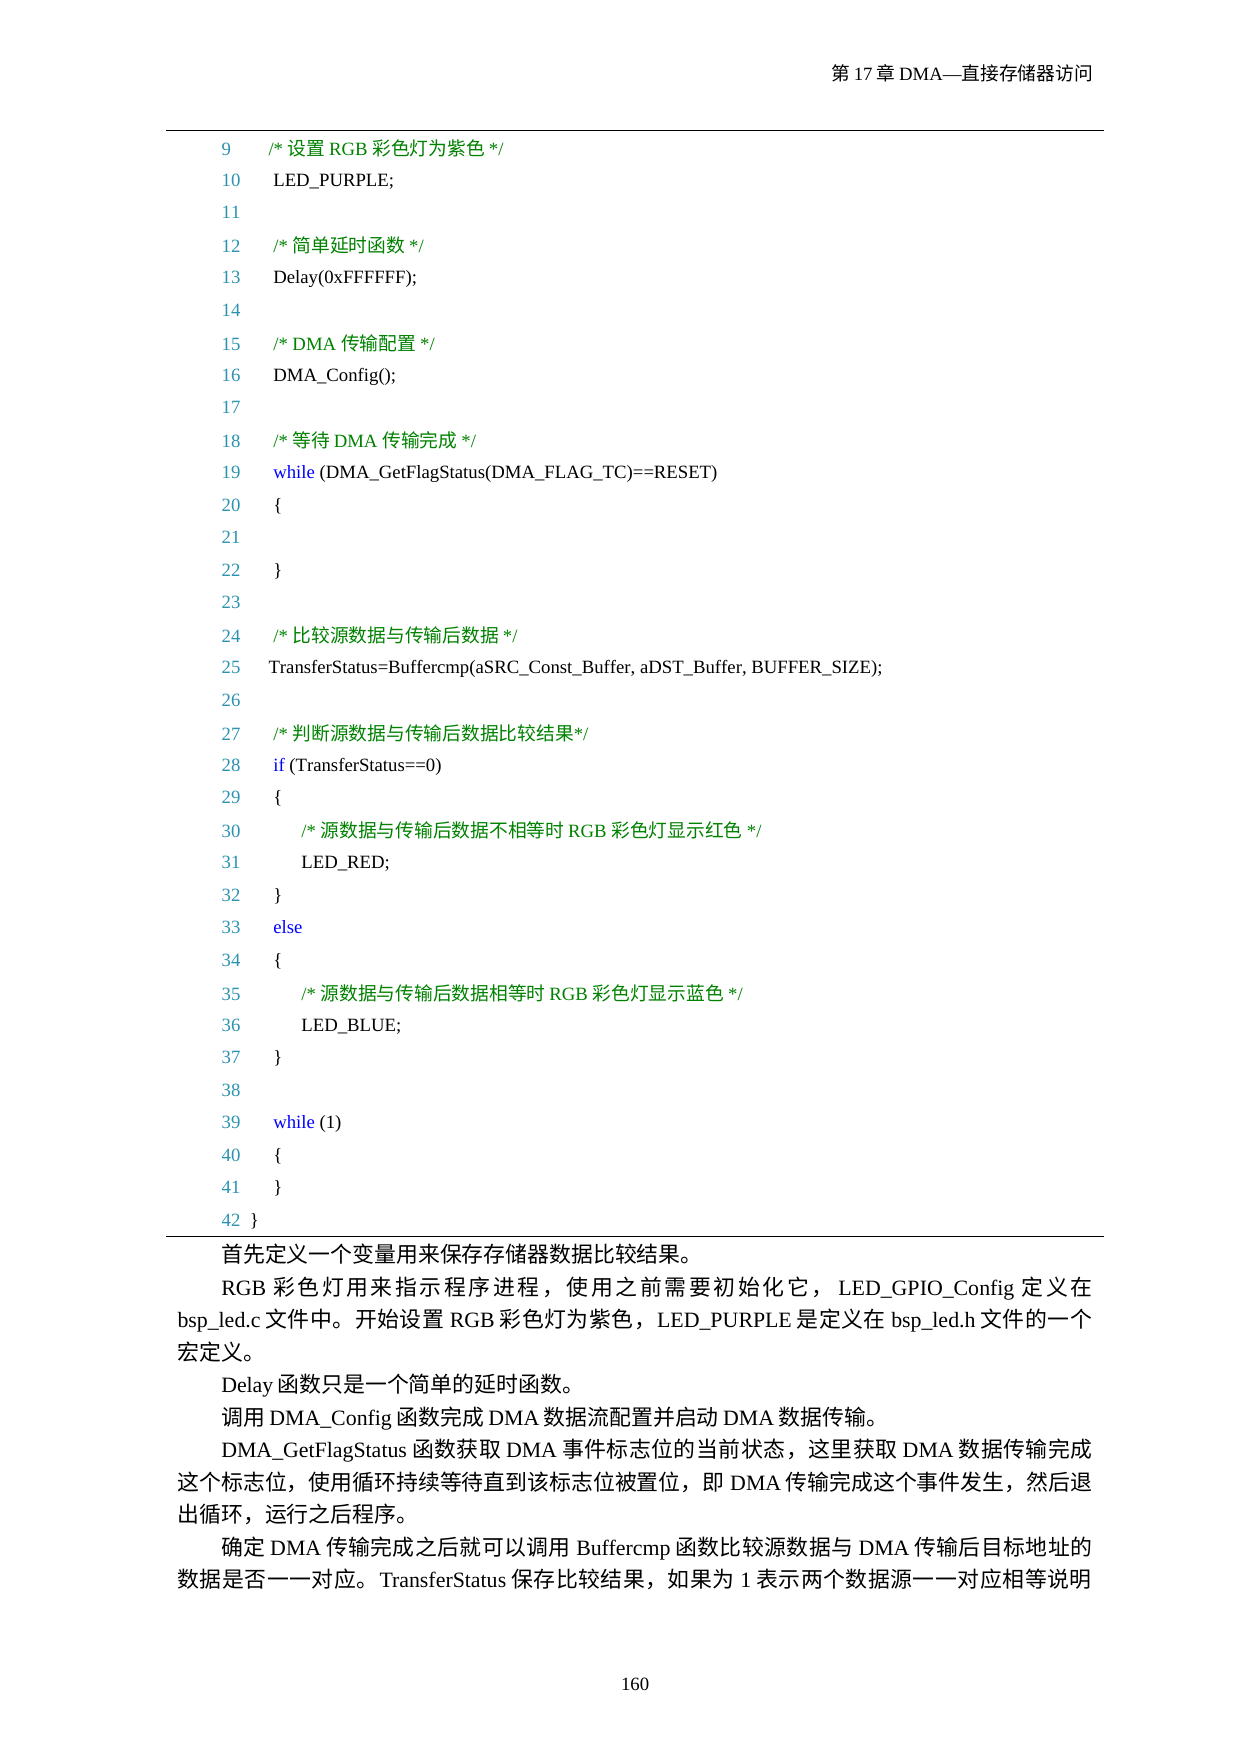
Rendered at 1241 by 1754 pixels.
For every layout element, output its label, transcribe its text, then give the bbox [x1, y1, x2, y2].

text 调用DMA_Config函数完成DMA数据流配置并启动DMA数据传输。 [177, 1399, 1092, 1432]
text 首先定义一个变量用来保存存储器数据比较结果。 [177, 1237, 1092, 1269]
text Delay函数只是一个简单的延时函数。 [177, 1367, 1092, 1399]
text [177, 1529, 1092, 1594]
text RGB彩色灯用来指示程序进程，使用之前需要初始化它，LED_GPIO_Config定义在bsp_led.c文件中。开始设置RGB彩色灯为紫色，LED_PURPLE是定义在bsp_led.h文件的一个宏定义。 [177, 1269, 1092, 1367]
text DMA_GetFlagStatus函数获取DMA事件标志位的当前状态，这里获取DMA数据传输完成这个标志位，使用循环持续等待直到该标志位被置位，即DMA传输完成这个事件发生，然后退出循环，运行之后程序。 [177, 1432, 1092, 1529]
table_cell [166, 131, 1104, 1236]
